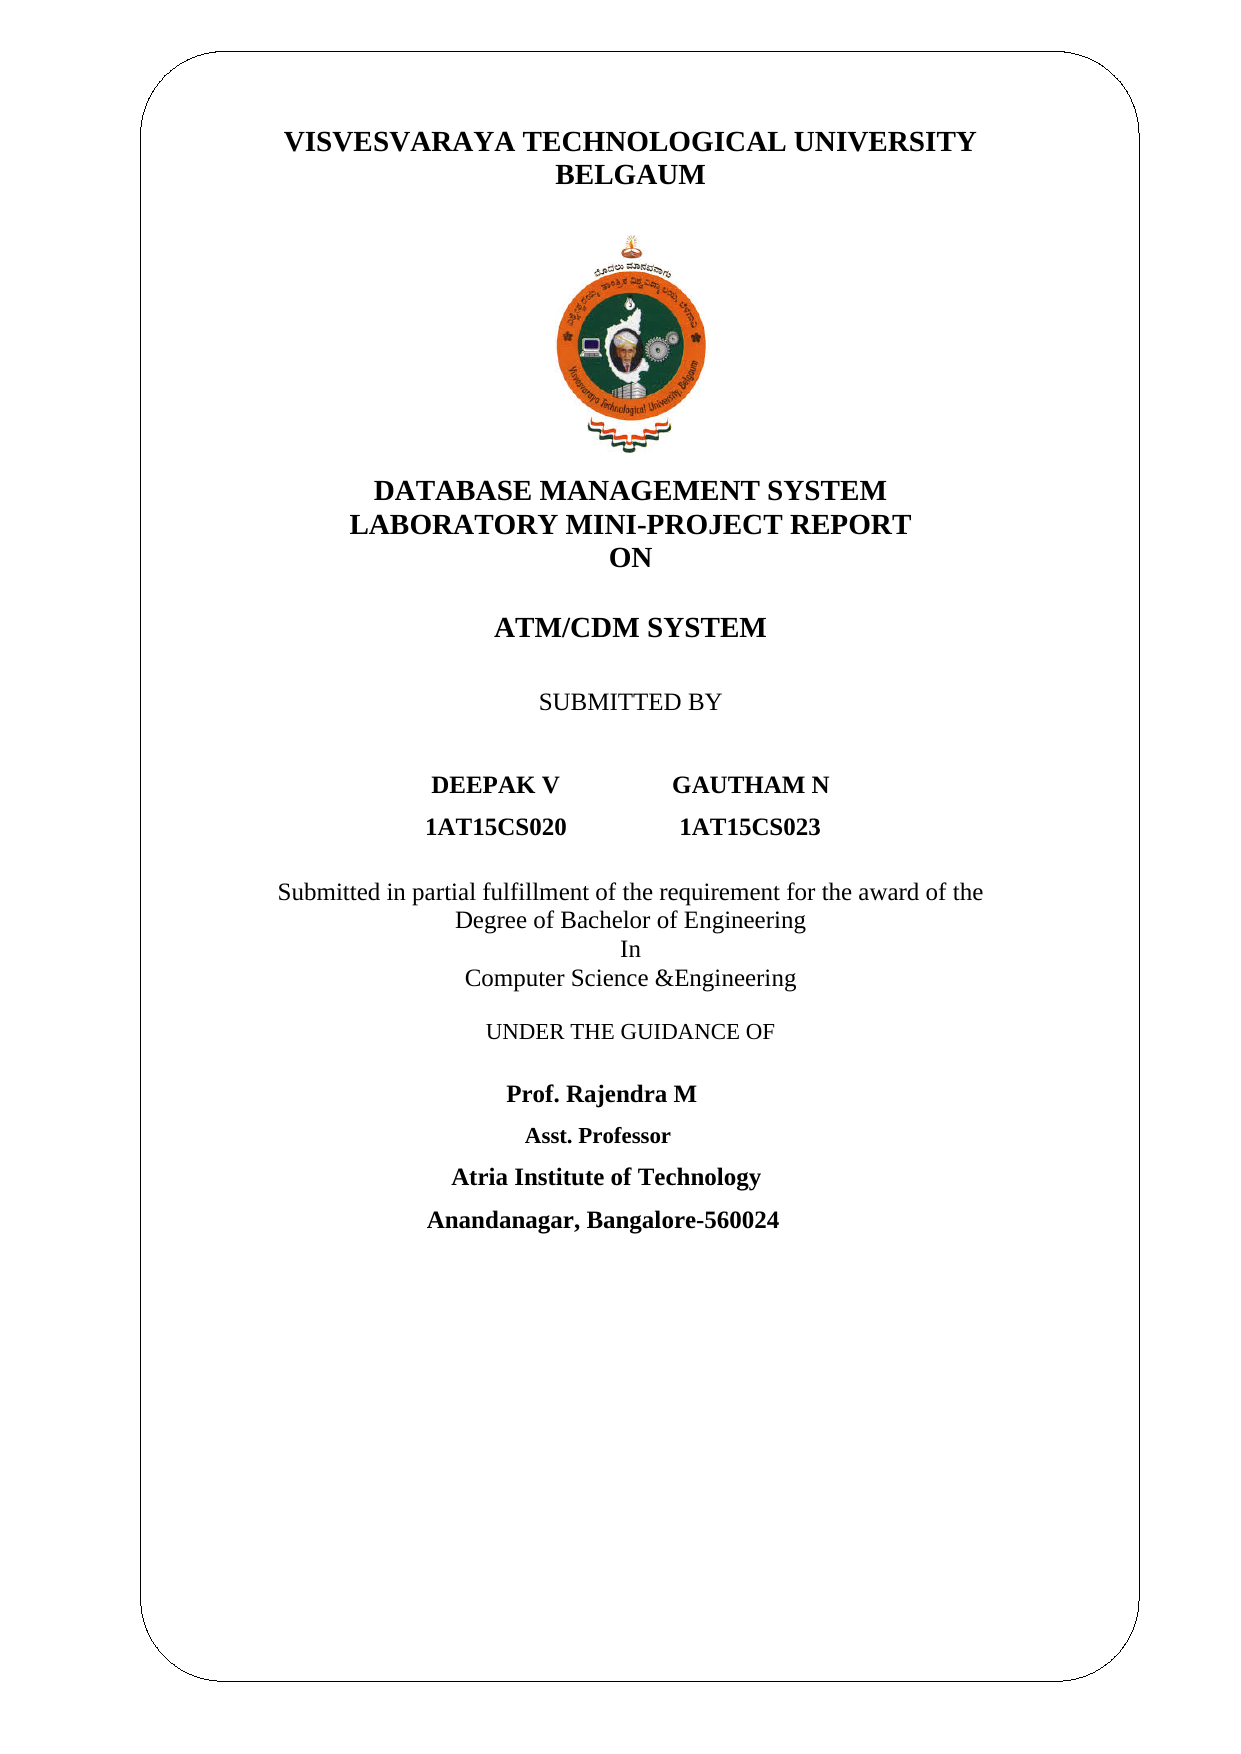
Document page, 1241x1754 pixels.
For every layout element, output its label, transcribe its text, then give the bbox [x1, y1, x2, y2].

text Asst. Professor [187, 1122, 1132, 1148]
text Atria Institute of Technology [187, 1162, 1132, 1190]
text DEEPAK V GAUTHAM N [128, 771, 1132, 799]
text LABORATORY MINI-PROJECT REPORT [128, 507, 1132, 541]
text ATM/CDM SYSTEM [128, 610, 1132, 644]
picture [554, 235, 709, 453]
text Computer Science &Engineering [128, 963, 1132, 992]
title BELGAUM [128, 157, 1132, 191]
text UNDER THE GUIDANCE OF [128, 1018, 1132, 1044]
text 1AT15CS020 1AT15CS023 [187, 812, 1132, 841]
text SUBMITTED BY [128, 687, 1132, 716]
title VISVESVARAYA TECHNOLOGICAL UNIVERSITY [128, 124, 1132, 157]
text Degree of Bachelor of Engineering [128, 905, 1132, 934]
text ON [128, 541, 1132, 574]
text In [128, 934, 1132, 963]
text Anandanagar, Bangalore-560024 [187, 1205, 1132, 1233]
text DATABASE MANAGEMENT SYSTEM [128, 473, 1132, 507]
text Submitted in partial fulfillment of the requirement for the award of the [128, 877, 1132, 905]
text Prof. Rajendra M [187, 1079, 1132, 1108]
